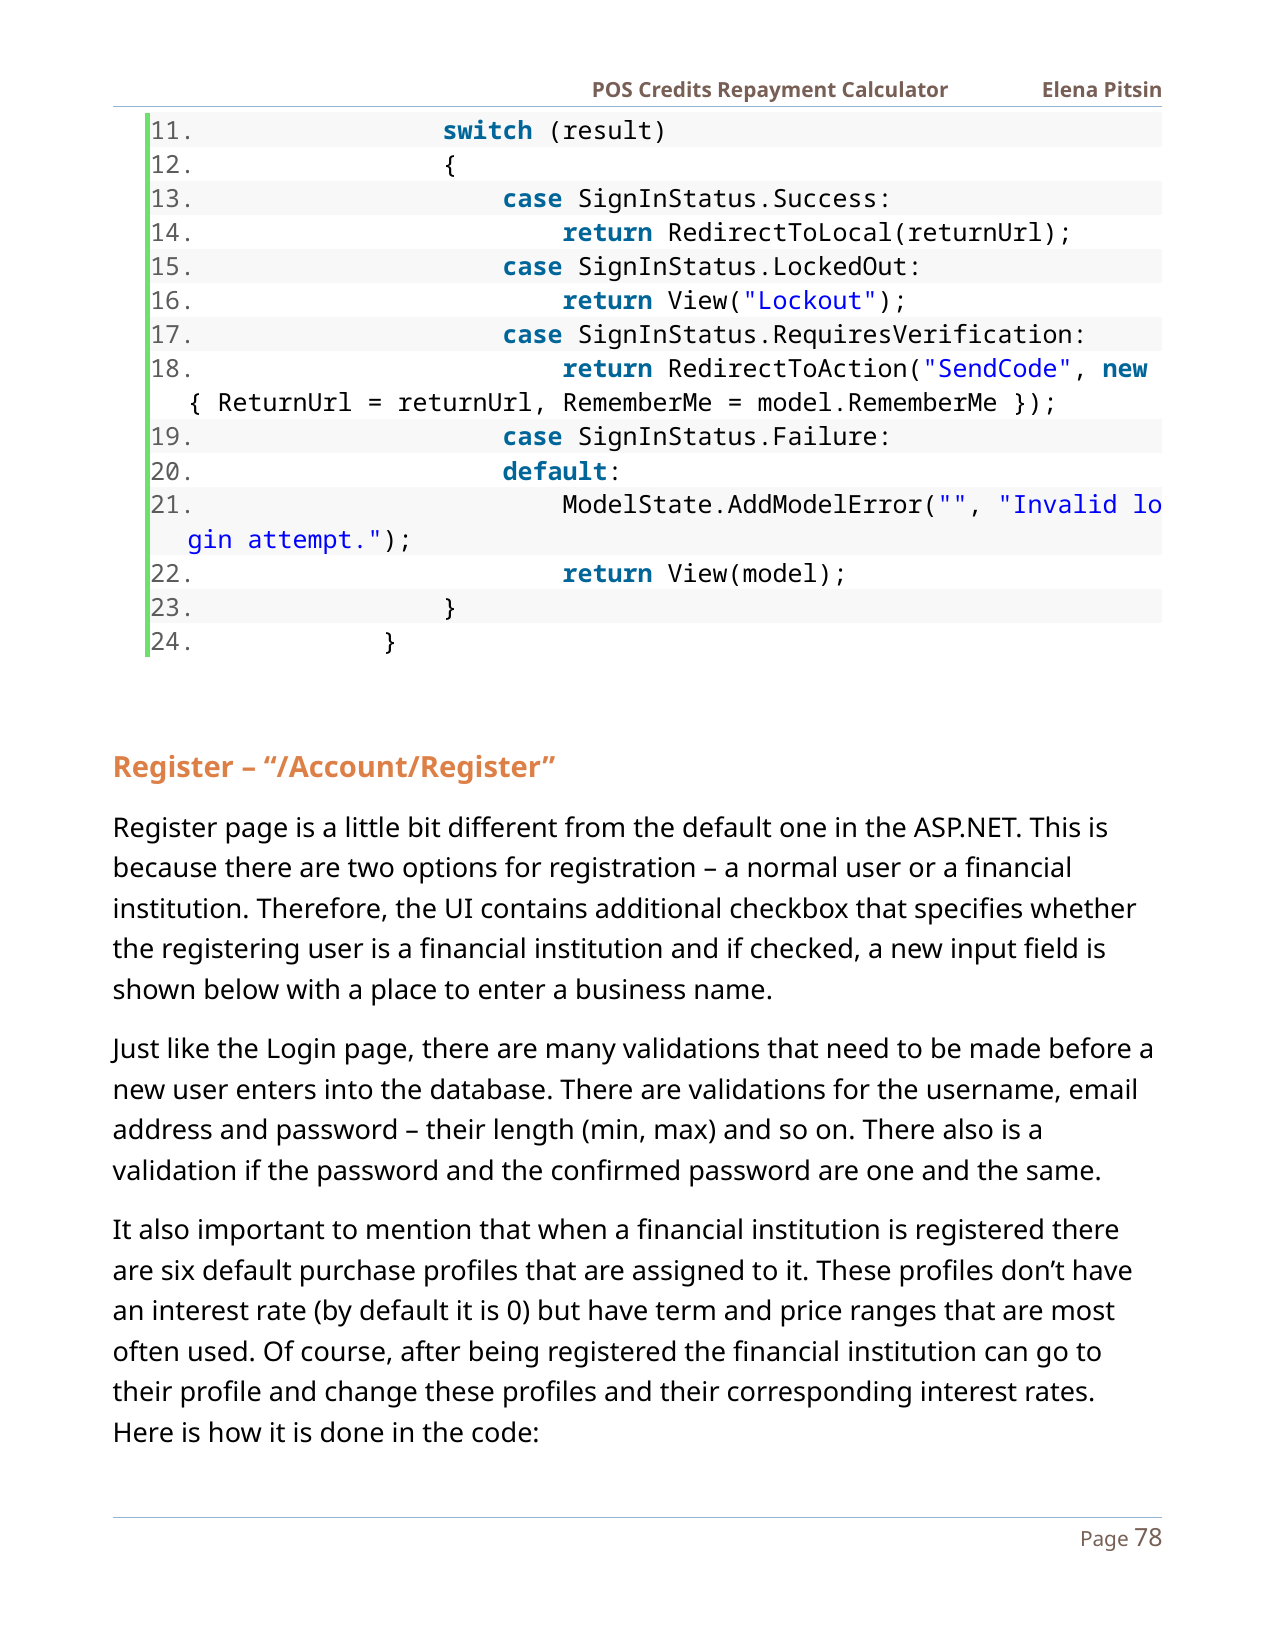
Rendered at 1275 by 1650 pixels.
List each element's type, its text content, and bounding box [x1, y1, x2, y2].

list case SignInStatus.LockedOut: [150, 249, 1162, 283]
text Register – “/Account/Register” [112, 746, 1162, 786]
list return RedirectToAction("SendCode", new { ReturnUrl = returnUrl, RememberMe = model.RememberMe }); [150, 351, 1162, 419]
list case SignInStatus.RequiresVerification: [150, 317, 1162, 351]
text Just like the Login page, there are many validations that need to be made before a new user enters into the database. There are validations for the username, email address and password – their length (min, max) and so on. There also is a validation if the password and the confirmed password are one and the same. [112, 1030, 1162, 1188]
list } [150, 589, 1162, 623]
list return RedirectToLocal(returnUrl); [150, 215, 1162, 249]
text It also important to mention that when a financial institution is registered there are six default purchase profiles that are assigned to it. These profiles don’t have an interest rate (by default it is 0) but have term and price ranges that are most often used. Of course, after being registered the financial institution can go to their profile and change these profiles and their corresponding interest rates. Here is how it is done in the code: [112, 1211, 1162, 1450]
list ModelState.AddModelError("", "Invalid login attempt."); [150, 487, 1162, 555]
list switch (result) [145, 112, 1162, 147]
list return View(model); [150, 555, 1162, 589]
list default: [150, 453, 1162, 487]
list } [150, 623, 1162, 657]
text Register page is a little bit different from the default one in the ASP.NET. This is because there are two options for registration – a normal user or a financial institution. Therefore, the UI contains additional checkbox that specifies whether the registering user is a financial institution and if checked, a new input field is shown below with a place to enter a business name. [112, 808, 1162, 1007]
list return View("Lockout"); [150, 283, 1162, 317]
list case SignInStatus.Success: [150, 181, 1162, 215]
list { [150, 147, 1162, 181]
list case SignInStatus.Failure: [150, 419, 1162, 453]
